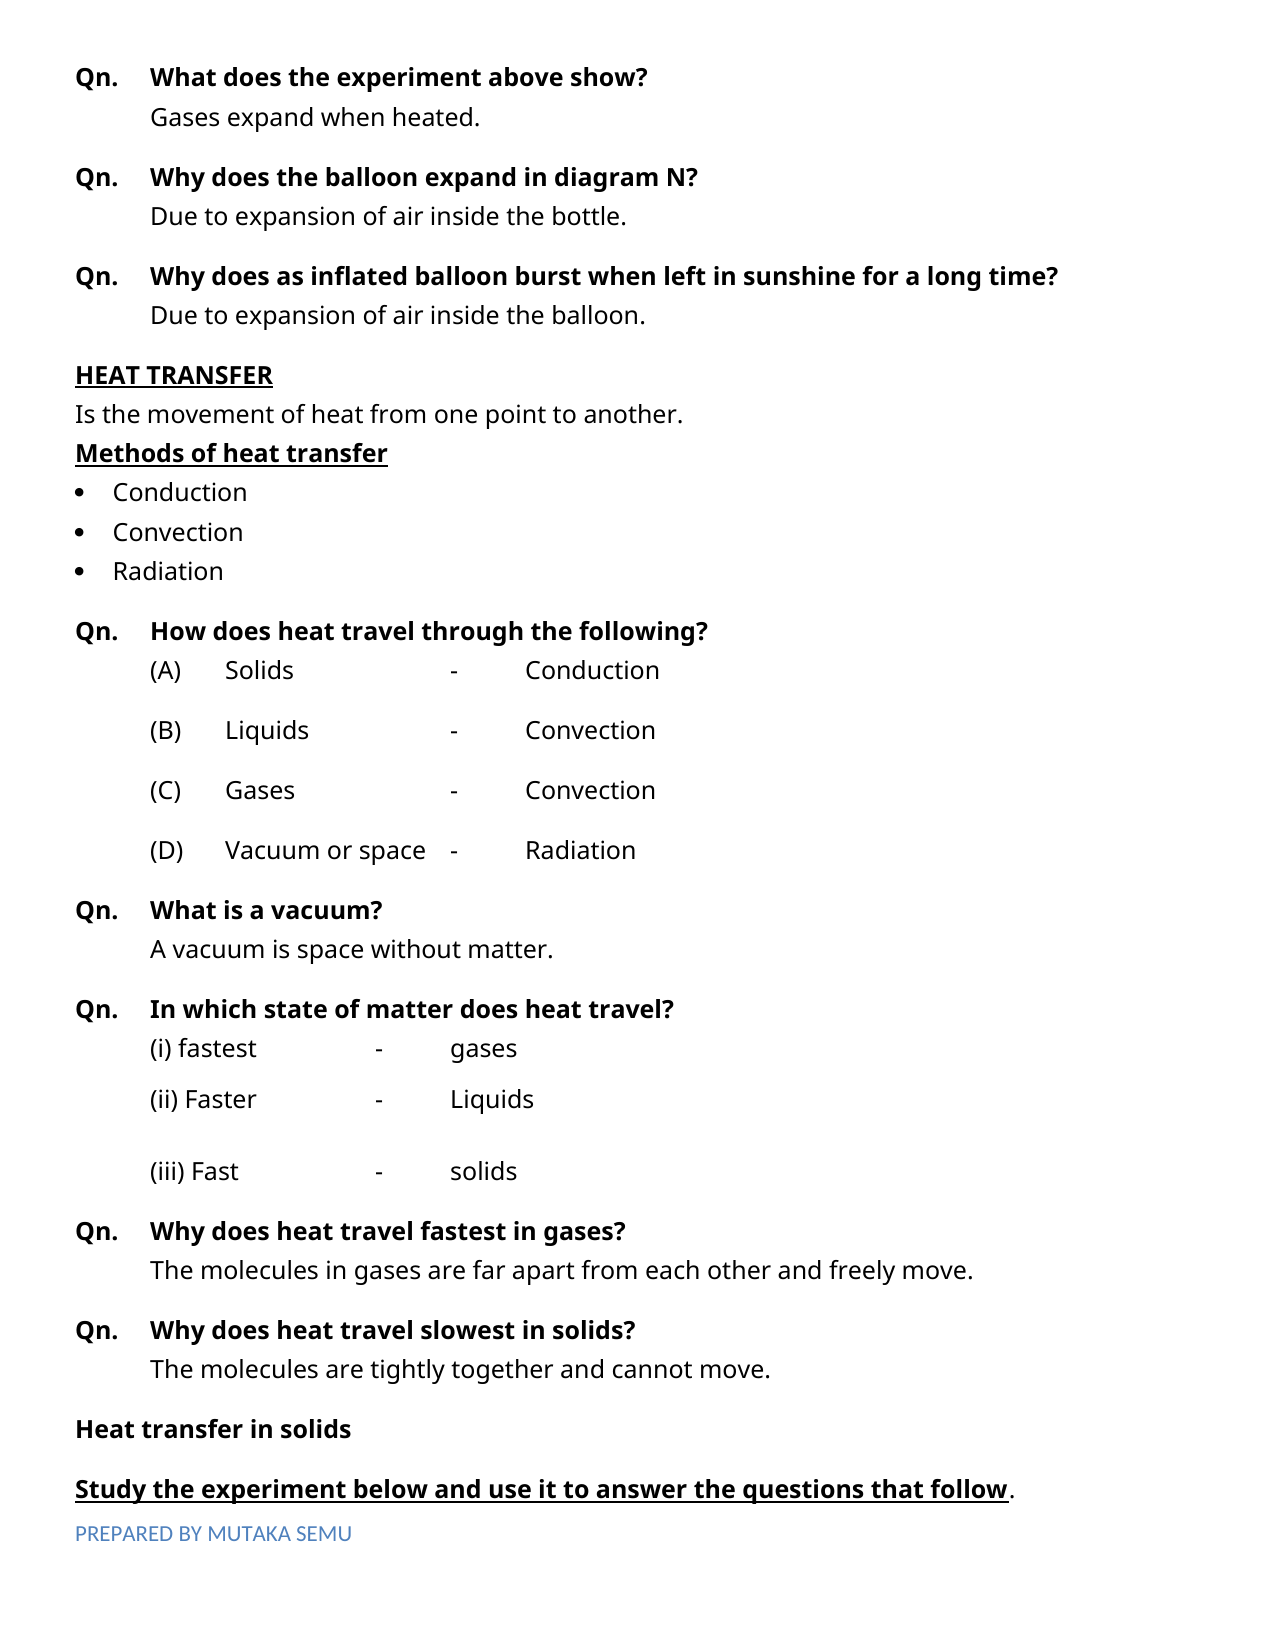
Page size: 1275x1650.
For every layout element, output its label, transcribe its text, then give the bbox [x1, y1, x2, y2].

text (i) fastest - gases [75, 1031, 1215, 1065]
text Qn. What does the experiment above show? [75, 60, 1215, 94]
text (B) Liquids - Convection [75, 712, 1215, 747]
text Qn. How does heat travel through the following? [75, 613, 1215, 647]
text Qn. In which state of matter does heat travel? [75, 992, 1215, 1026]
text (C) Gases - Convection [75, 772, 1215, 807]
text The molecules in gases are far apart from each other and freely move. [75, 1253, 1215, 1287]
text Qn. What is a vacuum? [75, 892, 1215, 927]
text (D) Vacuum or space - Radiation [75, 832, 1215, 867]
text (A) Solids - Conduction [75, 652, 1215, 687]
list Radiation [75, 553, 1215, 587]
text HEAT TRANSFER [75, 357, 1215, 392]
text The molecules are tightly together and cannot move. [75, 1352, 1215, 1386]
text (iii) Fast - solids [75, 1154, 1215, 1188]
text Qn. Why does the balloon expand in diagram N? [75, 159, 1215, 193]
text A vacuum is space without matter. [75, 932, 1215, 966]
text Heat transfer in solids [75, 1412, 1215, 1446]
text Gases expand when heated. [75, 99, 1215, 133]
text Qn. Why does heat travel fastest in gases? [75, 1214, 1215, 1248]
text (ii) Faster - Liquids [75, 1082, 1215, 1116]
list Convection [75, 514, 1215, 548]
text Due to expansion of air inside the bottle. [75, 198, 1215, 232]
text Is the movement of heat from one point to another. [75, 397, 1215, 431]
text Qn. Why does as inflated balloon burst when left in sunshine for a long time? [75, 258, 1215, 292]
text Study the experiment below and use it to answer the questions that follow. [75, 1472, 1215, 1506]
list Conduction [75, 475, 1215, 509]
text Due to expansion of air inside the balloon. [75, 297, 1215, 332]
text Methods of heat transfer [75, 436, 1215, 470]
text Qn. Why does heat travel slowest in solids? [75, 1313, 1215, 1347]
